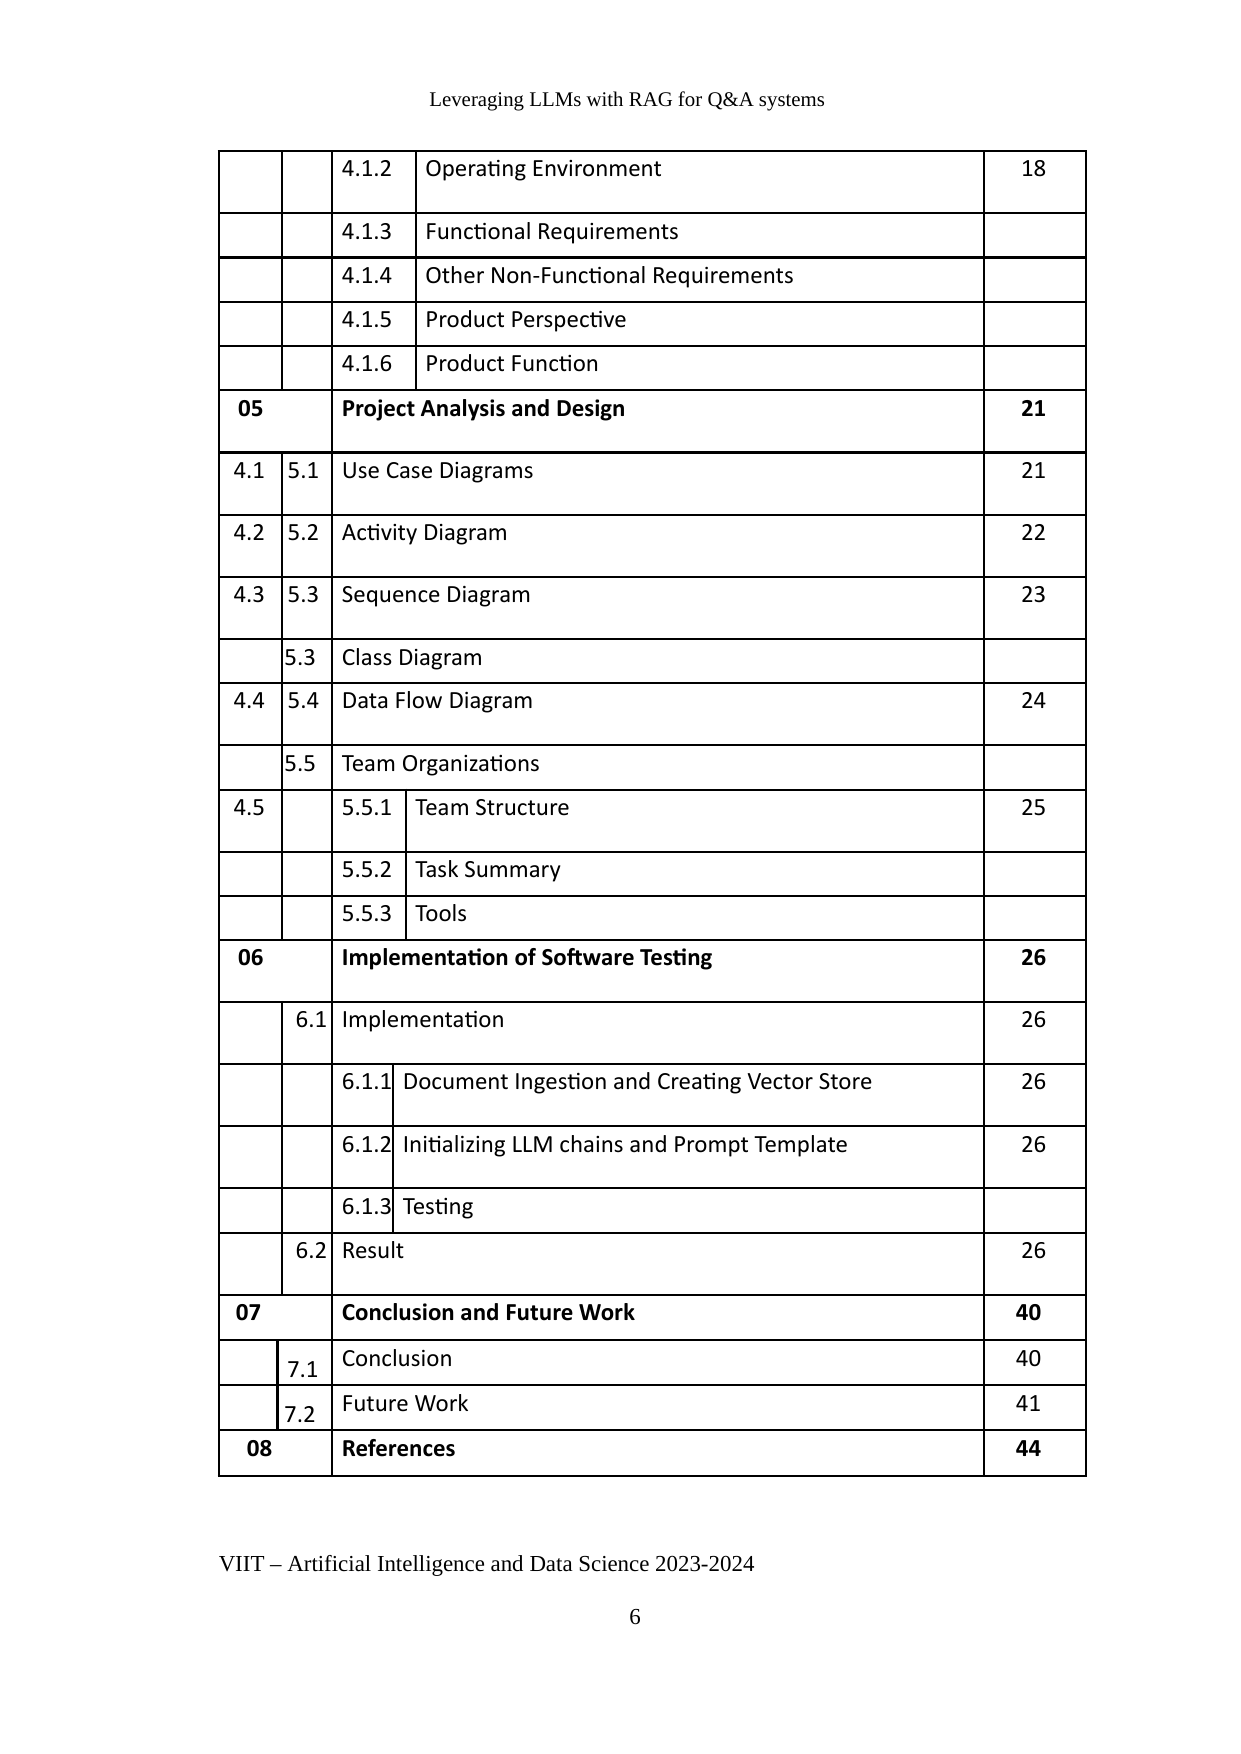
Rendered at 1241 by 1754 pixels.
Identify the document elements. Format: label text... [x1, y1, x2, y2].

table_cell [220, 454, 281, 514]
table_cell Implementation of Software Testing [333, 941, 983, 1001]
table_cell 05 [220, 391, 331, 451]
table_cell 6.1.2 [333, 1127, 392, 1187]
table_cell 06 [220, 941, 331, 1001]
table_cell 25 [985, 791, 1085, 851]
table_cell Use Case Diagrams [333, 454, 983, 514]
table_cell Sequence Diagram [333, 578, 983, 638]
table_cell Initializing LLM chains and Prompt Template [394, 1127, 983, 1187]
table_cell Future Work [333, 1386, 983, 1429]
table_cell [283, 1127, 331, 1187]
table_cell 5.5.2 [333, 853, 405, 894]
table_cell [283, 347, 331, 389]
table_cell [985, 214, 1085, 256]
table_cell [220, 1234, 281, 1294]
table_cell 5.5.1 [333, 791, 405, 851]
table_cell 24 [985, 684, 1085, 744]
table_cell [283, 259, 331, 301]
table_cell [985, 853, 1085, 894]
table_cell 21 [985, 454, 1085, 514]
table_cell [220, 303, 281, 345]
table_cell Result [333, 1234, 983, 1294]
table_cell 41 [985, 1386, 1085, 1429]
table_cell 6.2 [283, 1234, 331, 1294]
table_cell [283, 303, 331, 345]
table_cell [985, 640, 1085, 682]
table_cell 21 [985, 391, 1085, 451]
table_cell [220, 1127, 281, 1187]
table_cell Conclusion [333, 1341, 983, 1384]
table_cell [220, 1065, 281, 1125]
table_cell 44 [985, 1431, 1085, 1474]
table_cell 6.1.3 [333, 1189, 392, 1232]
table_cell [220, 1386, 276, 1429]
table_cell [220, 578, 281, 638]
table_cell Class Diagram [333, 640, 983, 682]
table_cell 4.2 5.2 [283, 516, 331, 576]
table_cell 4.1.5 [333, 303, 415, 345]
table_cell Task Summary [407, 853, 983, 894]
table_cell [220, 640, 281, 682]
table_cell 26 [985, 941, 1085, 1001]
table_cell [985, 347, 1085, 389]
table_cell [220, 214, 281, 256]
table_cell Conclusion and Future Work [333, 1296, 983, 1339]
table_cell 23 [985, 578, 1085, 638]
table_cell 08 [220, 1431, 331, 1474]
table_cell 4.5 [283, 791, 331, 851]
table_cell 26 [985, 1234, 1085, 1294]
table_cell [283, 853, 331, 894]
table_cell [283, 1189, 331, 1232]
table_cell 5.5.3 [333, 897, 405, 938]
table_cell Data Flow Diagram [333, 684, 983, 744]
table_cell Product Perspective [417, 303, 983, 345]
table_cell [985, 303, 1085, 345]
table_cell [220, 259, 281, 301]
table_cell [220, 853, 281, 894]
table_cell 26 [985, 1127, 1085, 1187]
table_cell Implementation [333, 1003, 983, 1063]
table_cell [220, 1189, 281, 1232]
table_cell 40 [985, 1296, 1085, 1339]
table_cell 4.1.2 [333, 152, 415, 212]
table_cell [220, 746, 281, 788]
table_cell 40 [985, 1341, 1085, 1384]
table_cell Team Structure [407, 791, 983, 851]
table_cell Document Ingestion and Creating Vector Store [394, 1065, 983, 1125]
table_cell Product Function [417, 347, 983, 389]
table_cell [220, 347, 281, 389]
table_cell 4.1 5.1 [283, 454, 331, 514]
table_cell [985, 897, 1085, 938]
table_cell [283, 897, 331, 938]
table_cell 4.1.4 [333, 259, 415, 301]
table_cell 22 [985, 516, 1085, 576]
table_cell 4.3 5.3 [283, 578, 331, 638]
table_cell Operating Environment [417, 152, 983, 212]
table_cell 7.1 [279, 1341, 331, 1384]
table_cell References [333, 1431, 983, 1474]
table_cell 5.5 [283, 746, 331, 788]
table_cell [220, 516, 281, 576]
table_cell Testing [394, 1189, 983, 1232]
table_cell 5.3 [283, 640, 331, 682]
table_cell 18 [985, 152, 1085, 212]
table_cell 6.1.1 [333, 1065, 392, 1125]
table_cell 4.4 5.4 [283, 684, 331, 744]
table_cell [283, 214, 331, 256]
table_cell 6.1 [283, 1003, 331, 1063]
table_cell Tools [407, 897, 983, 938]
table_cell [220, 152, 281, 212]
table_cell Project Analysis and Design [333, 391, 983, 451]
table_cell Activity Diagram [333, 516, 983, 576]
table_cell [985, 746, 1085, 788]
table_cell 4.1.6 [333, 347, 415, 389]
table_cell [220, 791, 281, 851]
table_cell [220, 897, 281, 938]
table_cell 4.1.3 [333, 214, 415, 256]
table_cell [220, 1003, 281, 1063]
table_cell [220, 684, 281, 744]
table_cell Team Organizations [333, 746, 983, 788]
table_cell 7.2 [279, 1386, 331, 1429]
table_cell [283, 1065, 331, 1125]
table_cell [220, 1341, 276, 1384]
table_cell 07 [220, 1296, 331, 1339]
table_cell [283, 152, 331, 212]
table_cell 26 [985, 1003, 1085, 1063]
table_cell [985, 1189, 1085, 1232]
table_cell [985, 259, 1085, 301]
table_cell Other Non-Functional Requirements [417, 259, 983, 301]
table_cell Functional Requirements [417, 214, 983, 256]
table_cell 26 [985, 1065, 1085, 1125]
